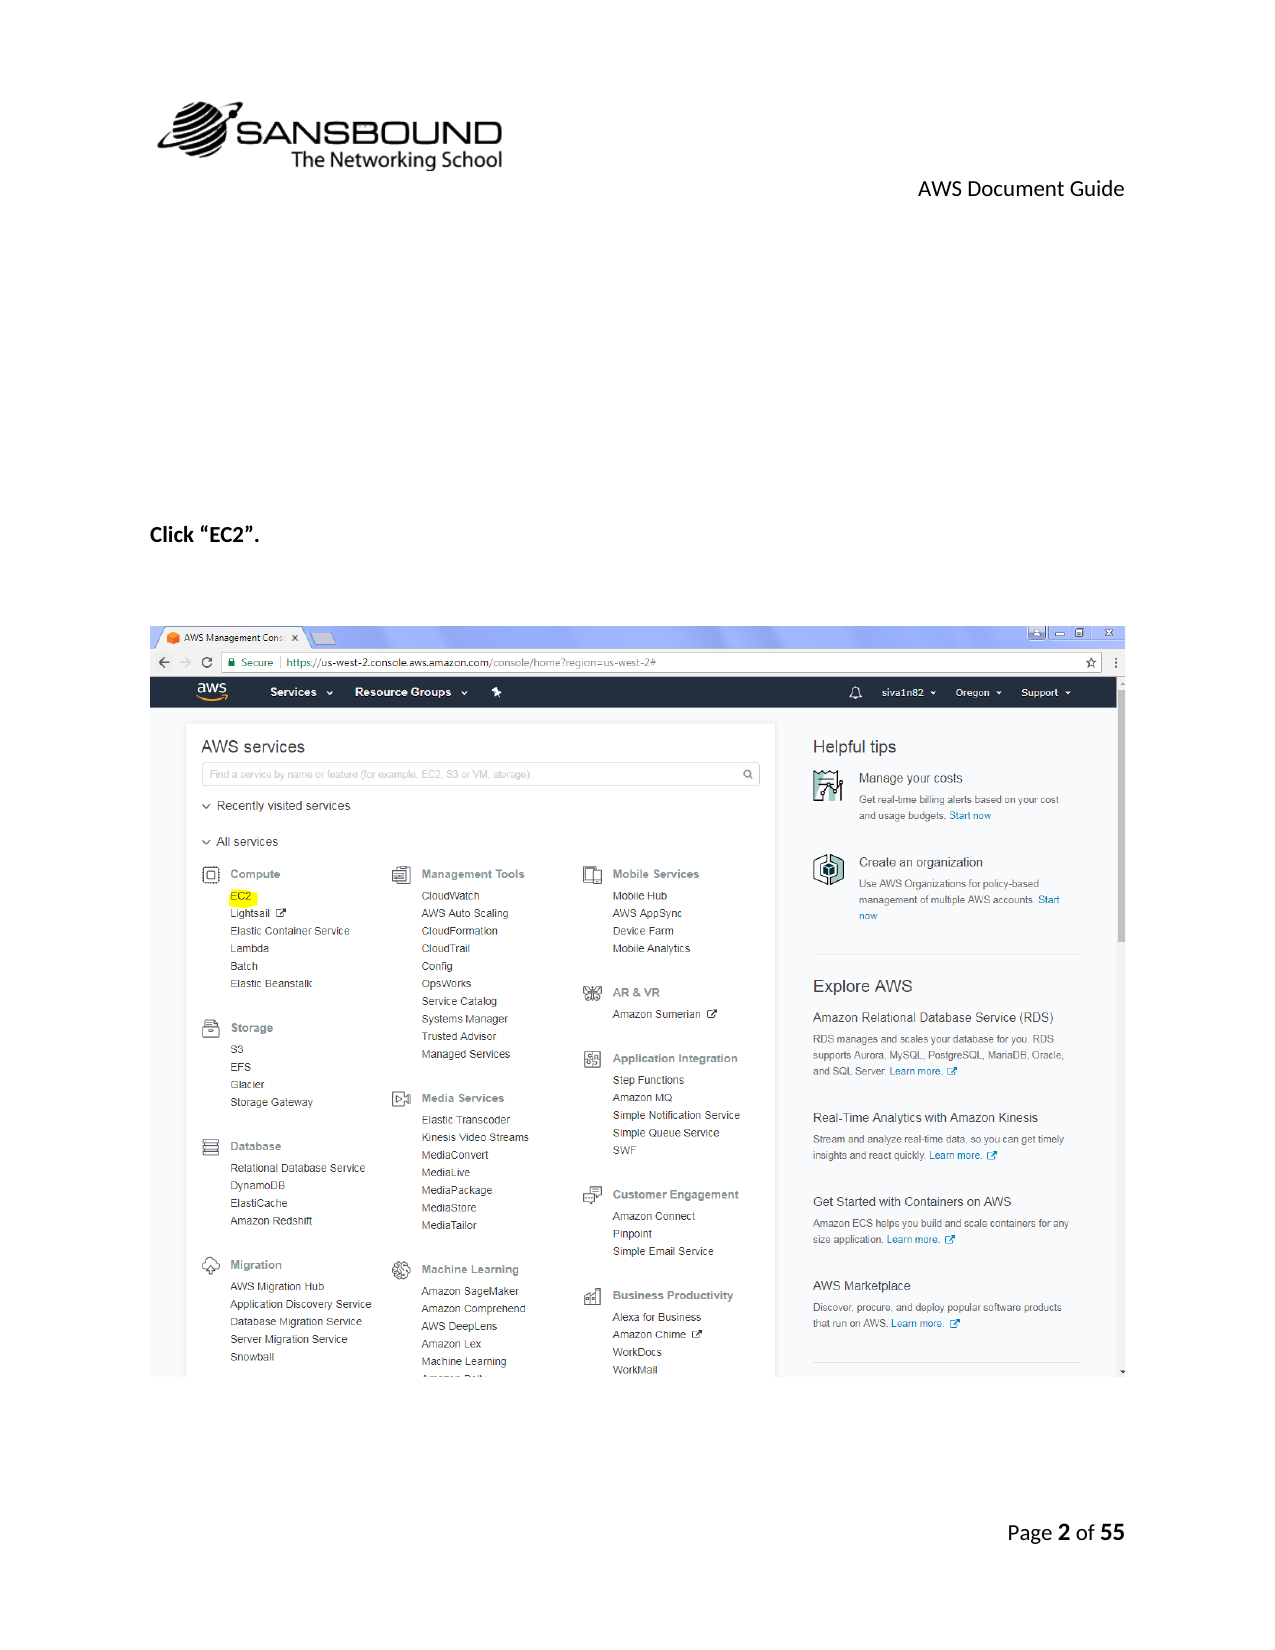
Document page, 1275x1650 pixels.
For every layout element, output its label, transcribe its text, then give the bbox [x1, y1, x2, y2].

text Click “EC2”. [150, 520, 1125, 548]
picture [150, 75, 514, 197]
picture [150, 626, 1125, 1377]
